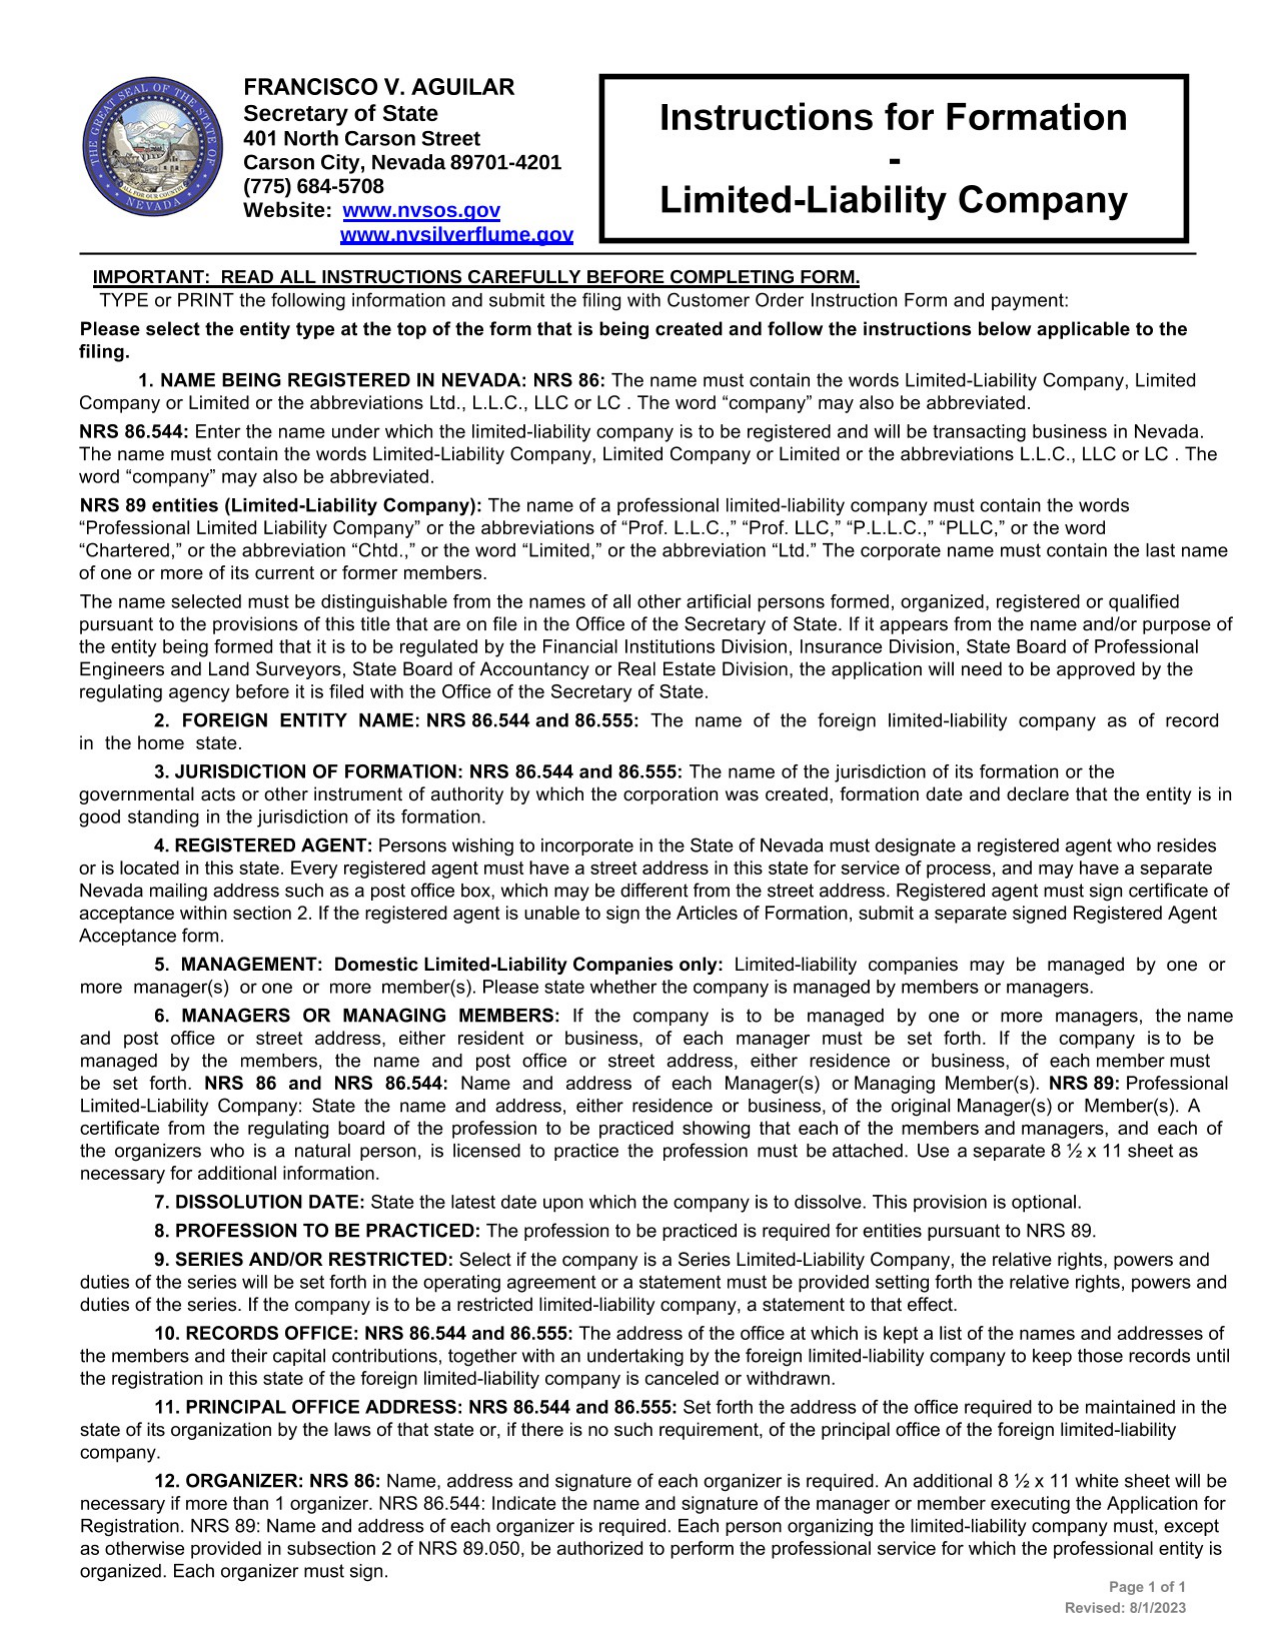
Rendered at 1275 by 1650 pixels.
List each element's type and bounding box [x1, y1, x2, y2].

picture [79, 73, 1233, 1613]
